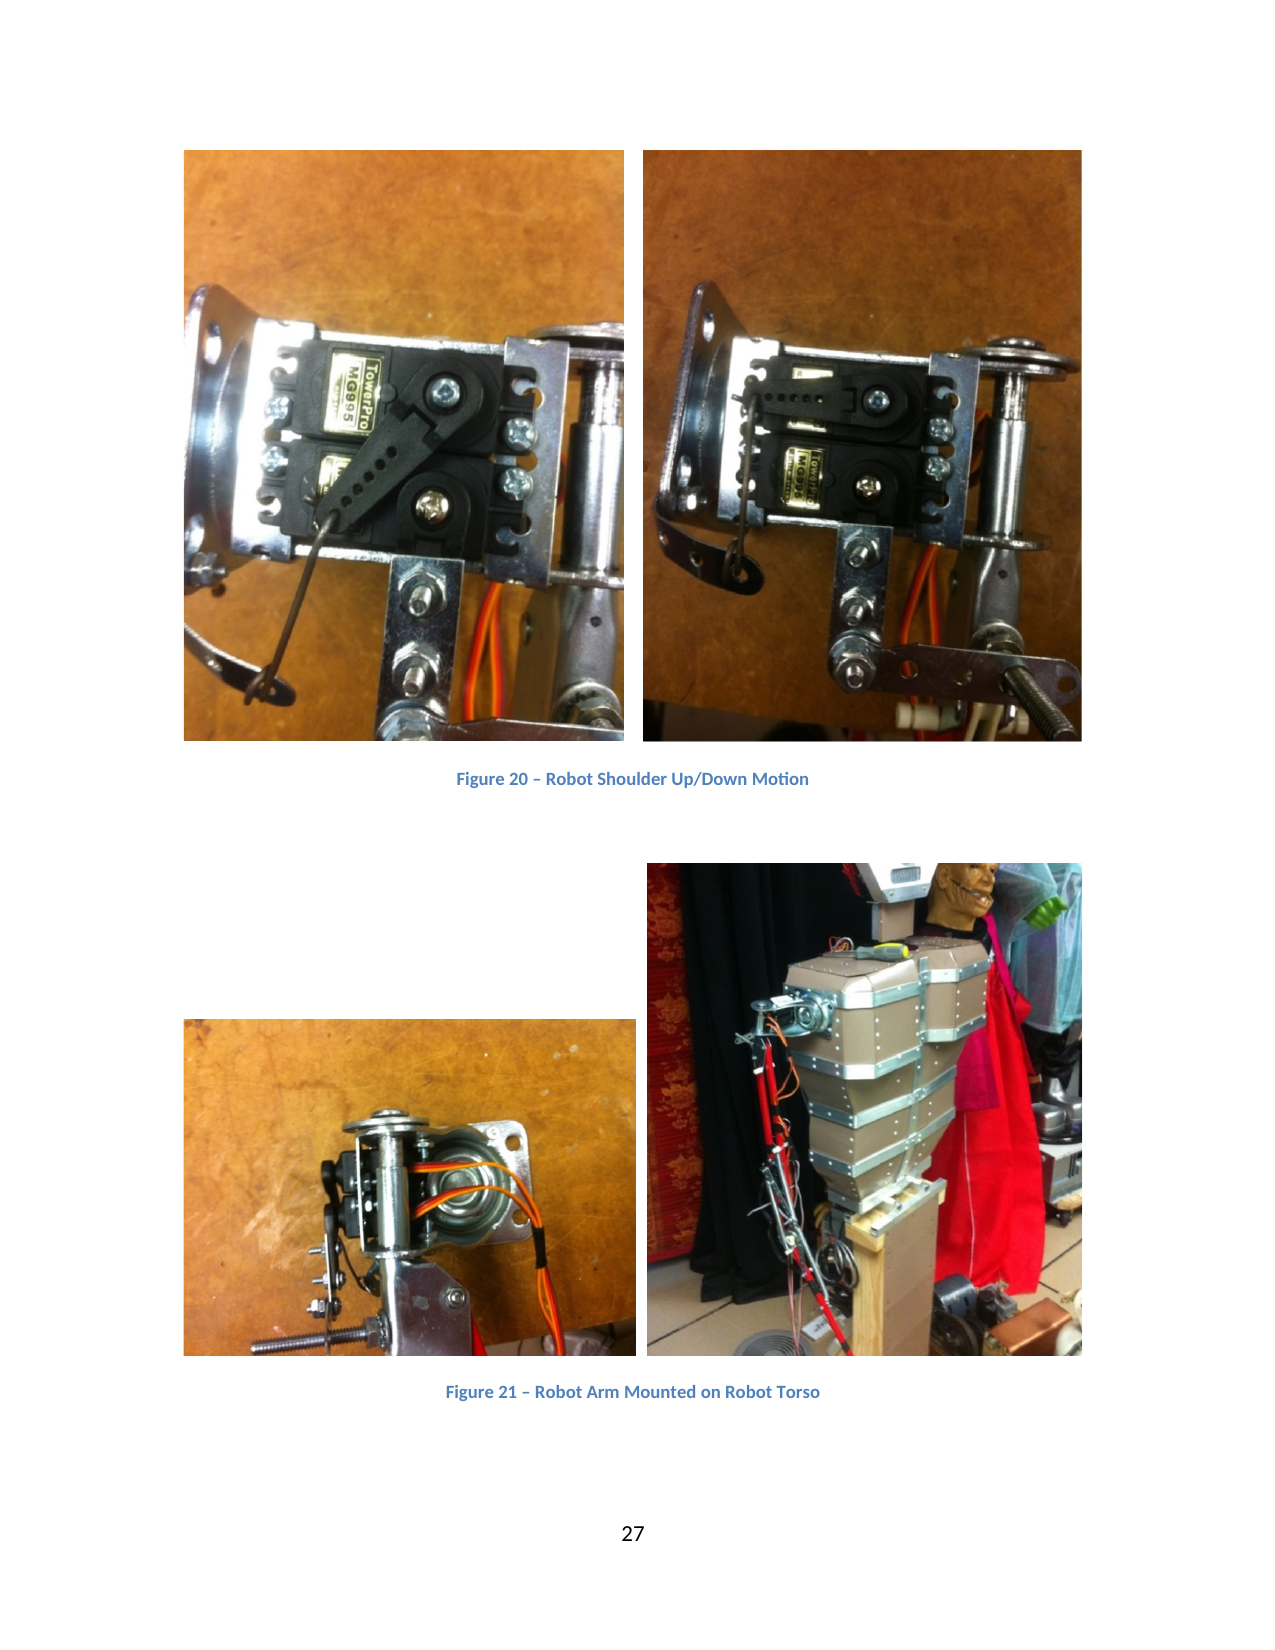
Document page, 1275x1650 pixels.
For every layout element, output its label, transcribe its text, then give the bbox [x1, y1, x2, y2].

picture [183, 863, 1083, 1356]
picture [183, 150, 1082, 742]
